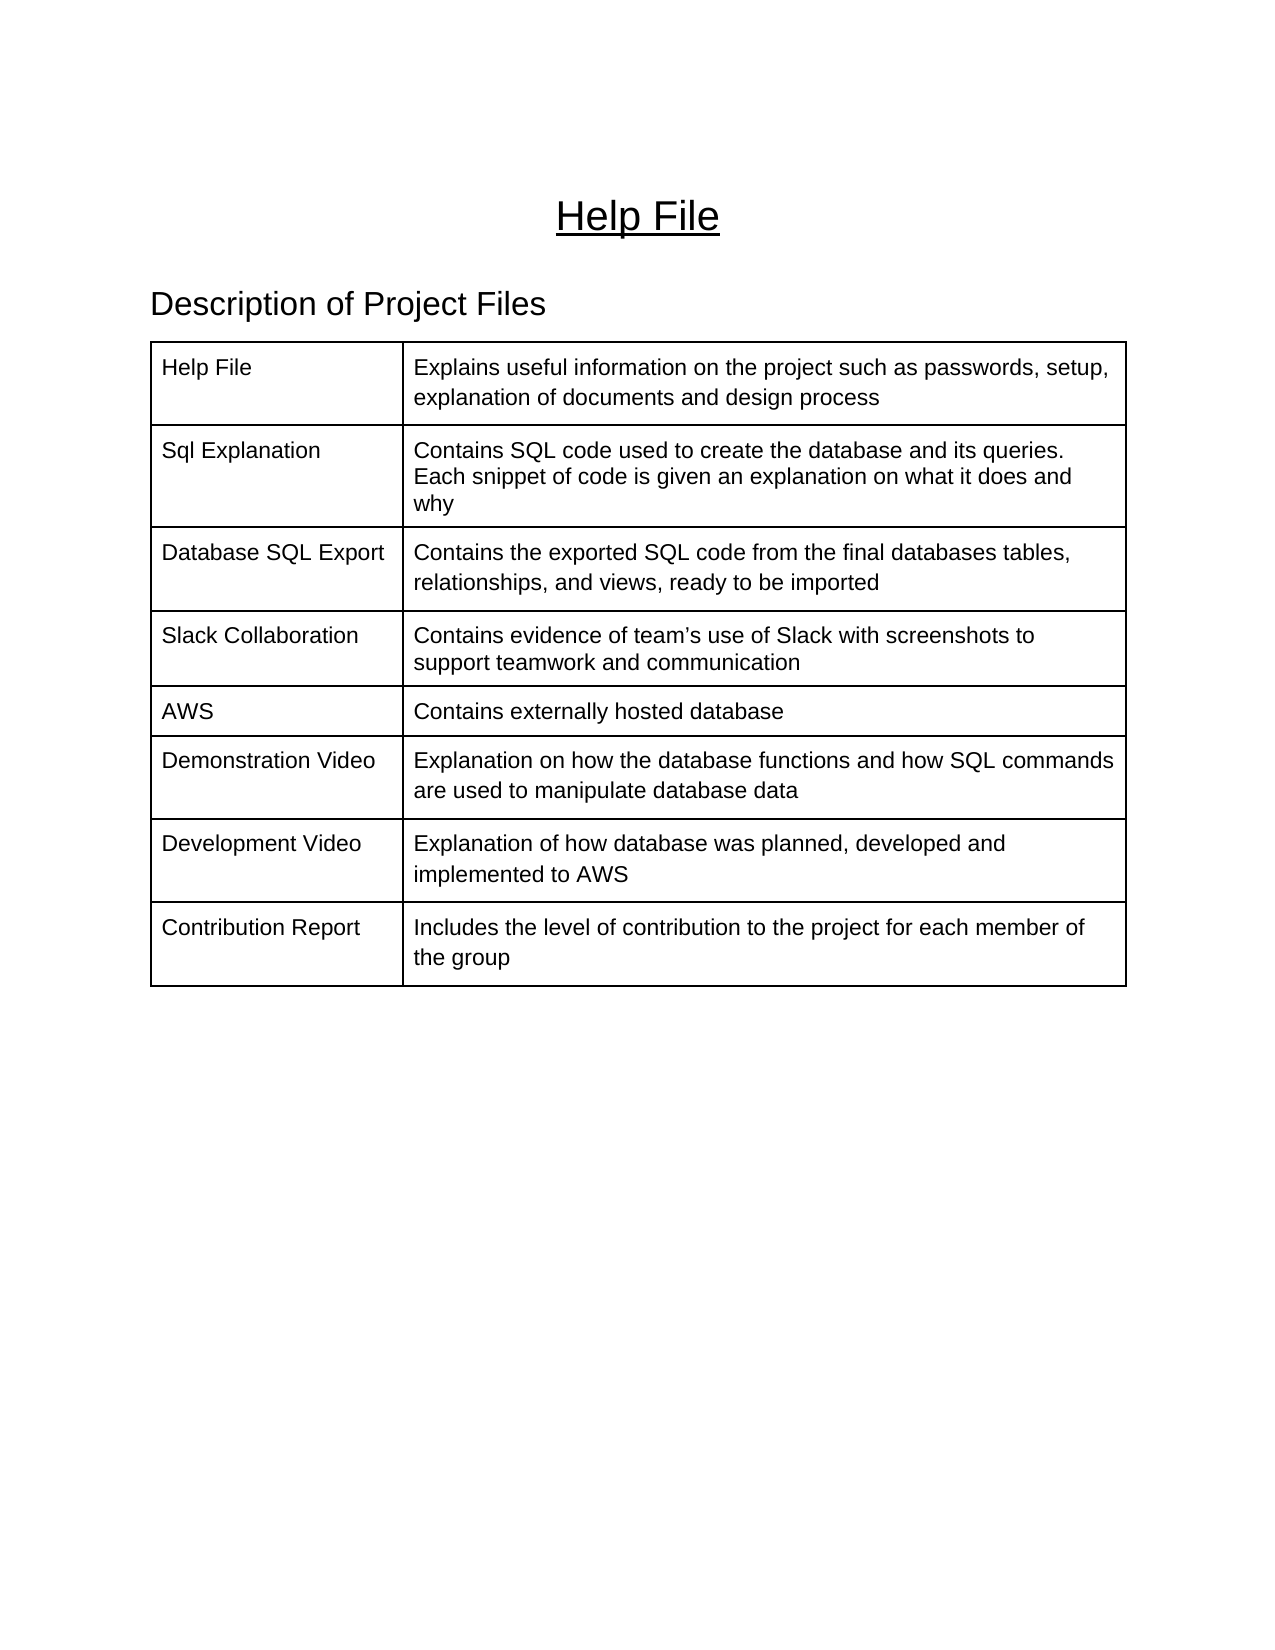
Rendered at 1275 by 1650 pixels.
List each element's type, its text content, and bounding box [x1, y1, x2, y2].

table_cell Contribution Report [152, 903, 402, 984]
table_cell Database SQL Export [152, 528, 402, 609]
table_cell Development Video [152, 820, 402, 901]
table_cell Demonstration Video [152, 737, 402, 818]
table_cell Includes the level of contribution to the project for each member of the group [404, 903, 1125, 984]
table_cell Contains SQL code used to create the database and its queries. Each snippet of code is given an explanation on what it does and why [404, 426, 1125, 526]
table_cell Slack Collaboration [152, 612, 402, 685]
subtitle Description of Project Files [150, 284, 1125, 323]
table_cell AWS [152, 687, 402, 734]
table_cell Explanation of how database was planned, developed and implemented to AWS [404, 820, 1125, 901]
table_cell Explanation on how the database functions and how SQL commands are used to manipulate database data [404, 737, 1125, 818]
table_cell Contains evidence of team’s use of Slack with screenshots to support teamwork and communication [404, 612, 1125, 685]
table_cell Contains the exported SQL code from the final databases tables, relationships, and views, ready to be imported [404, 528, 1125, 609]
table_header Help File [152, 343, 402, 424]
subtitle Help File [150, 192, 1125, 239]
table_cell Sql Explanation [152, 426, 402, 526]
table_header Explains useful information on the project such as passwords, setup, explanation of documents and design process [404, 343, 1125, 424]
table_cell Contains externally hosted database [404, 687, 1125, 734]
